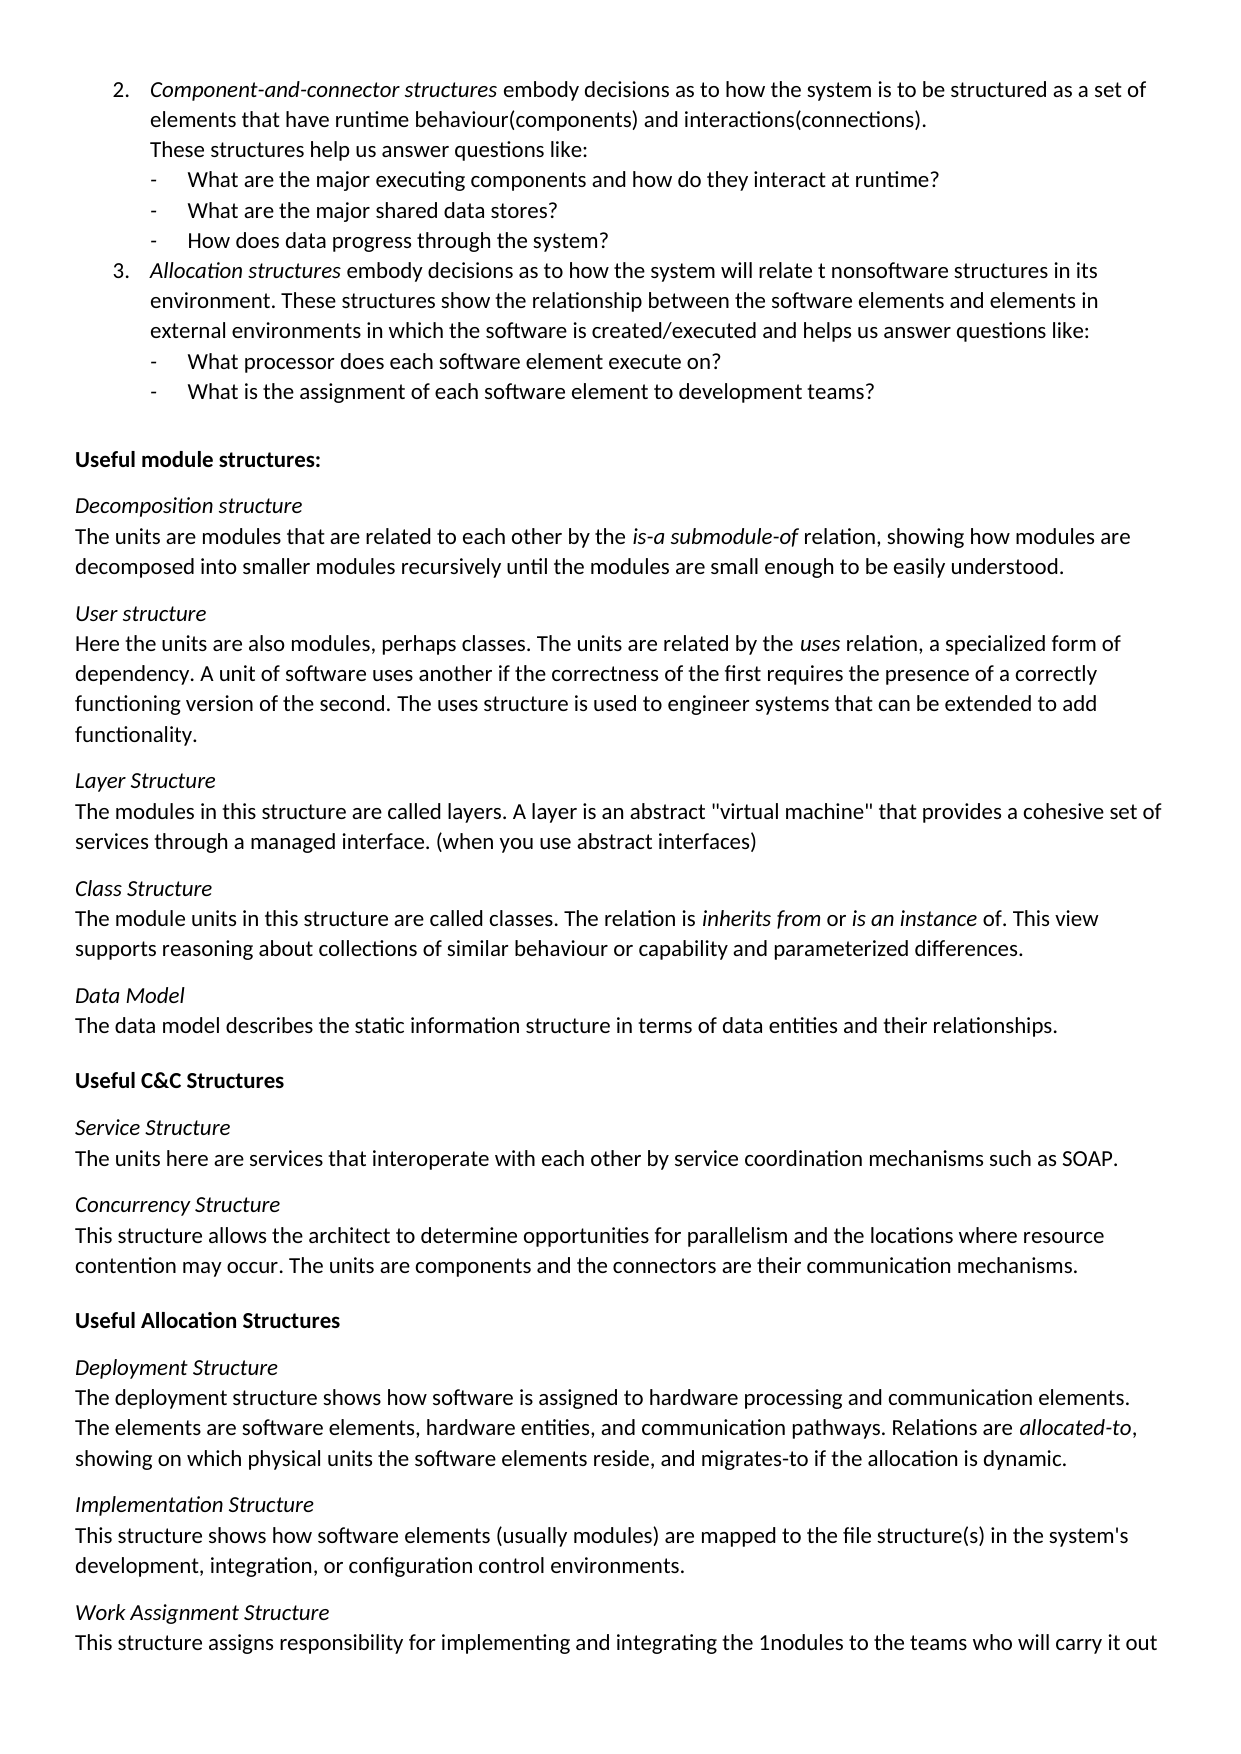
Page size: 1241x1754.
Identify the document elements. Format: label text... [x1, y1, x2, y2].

list How does data progress through the system? [150, 226, 1165, 254]
text Useful C&C Structures [75, 1067, 1165, 1095]
text User structure Here the units are also modules, perhaps classes. The units are related by the uses relation, a specialized form of dependency. A unit of software uses another if the correctness of the first requires the presence of a correctly functioning version of the second. The uses structure is used to engineer systems that can be extended to add functionality. [75, 599, 1165, 748]
list Component-and-connector structures embody decisions as to how the system is to be structured as a set of elements that have runtime behaviour(components) and interactions(connections). These structures help us answer questions like: [112, 75, 1165, 163]
text Class Structure The module units in this structure are called classes. The relation is inherits from or is an instance of. This view supports reasoning about collections of similar behaviour or capability and parameterized differences. [75, 874, 1165, 962]
text Implementation Structure This structure shows how software elements (usually modules) are mapped to the file structure(s) in the system's development, integration, or configuration control environments. [75, 1491, 1165, 1579]
list What are the major executing components and how do they interact at runtime? [150, 166, 1165, 194]
text Service Structure The units here are services that interoperate with each other by service coordination mechanisms such as SOAP. [75, 1113, 1165, 1172]
list What is the assignment of each software element to development teams? [150, 377, 1165, 405]
text Concurrency Structure This structure allows the architect to determine opportunities for parallelism and the locations where resource contention may occur. The units are components and the connectors are their communication mechanisms. [75, 1191, 1165, 1279]
text Useful module structures: [75, 445, 1165, 473]
list What are the major shared data stores? [150, 196, 1165, 224]
text Useful Allocation Structures [75, 1306, 1165, 1334]
list Allocation structures embody decisions as to how the system will relate t nonsoftware structures in its environment. These structures show the relationship between the software elements and elements in external environments in which the software is created/executed and helps us answer questions like: [112, 256, 1165, 345]
text Data Model The data model describes the static information structure in terms of data entities and their relationships. [75, 981, 1165, 1039]
text Work Assignment Structure This structure assigns responsibility for implementing and integrating the 1nodules to the teams who will carry it out [75, 1598, 1165, 1656]
list What processor does each software element execute on? [150, 347, 1165, 375]
text Deployment Structure The deployment structure shows how software is assigned to hardware processing and communication elements. The elements are software elements, hardware entities, and communication pathways. Relations are allocated-to, showing on which physical units the software elements reside, and migrates-to if the allocation is dynamic. [75, 1353, 1165, 1472]
text Decomposition structure The units are modules that are related to each other by the is-a submodule-of relation, showing how modules are decomposed into smaller modules recursively until the modules are small enough to be easily understood. [75, 492, 1165, 580]
text Layer Structure The modules in this structure are called layers. A layer is an abstract "virtual machine" that provides a cohesive set of services through a managed interface. (when you use abstract interfaces) [75, 767, 1165, 855]
